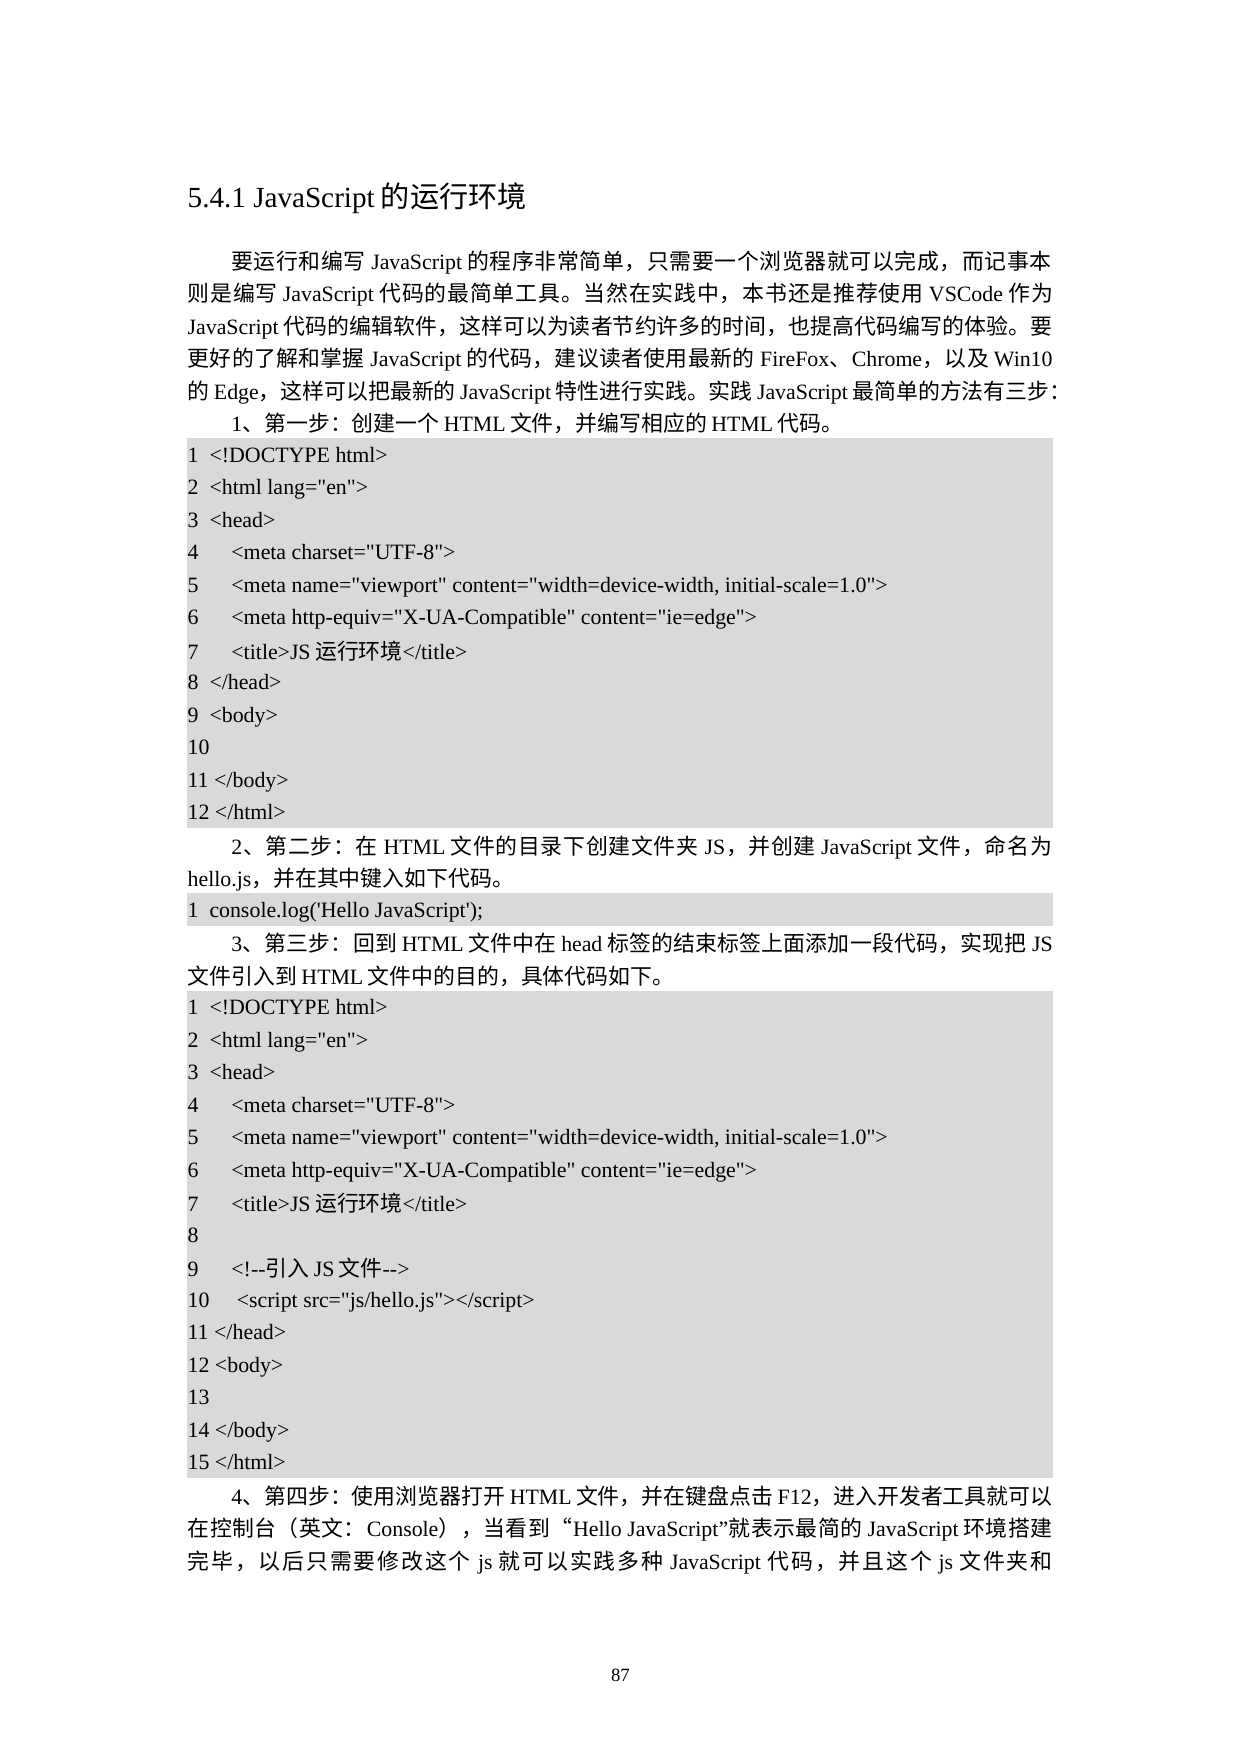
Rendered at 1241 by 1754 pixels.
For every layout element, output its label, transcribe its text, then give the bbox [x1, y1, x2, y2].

text 6 <meta http-equiv="X-UA-Compatible" content="ie=edge"> [187, 601, 1053, 633]
text 1、第一步：创建一个HTML文件，并编写相应的HTML代码。 [187, 406, 1053, 438]
text 12 <body> [187, 1348, 1053, 1381]
subtitle 5.4.1 JavaScript的运行环境 [187, 162, 1053, 227]
text 5 <meta name="viewport" content="width=device-width, initial-scale=1.0"> [187, 1121, 1053, 1153]
text 2、第二步：在HTML文件的目录下创建文件夹JS，并创建JavaScript文件，命名为hello.js，并在其中键入如下代码。 [187, 828, 1053, 893]
text 8 [187, 1218, 1053, 1251]
text 1 console.log('Hello JavaScript'); [187, 893, 1053, 926]
text 4 <meta charset="UTF-8"> [187, 1088, 1053, 1121]
text 8 </head> [187, 666, 1053, 698]
text 6 <meta http-equiv="X-UA-Compatible" content="ie=edge"> [187, 1153, 1053, 1186]
text 11 </body> [187, 763, 1053, 796]
text 7 <title>JS运行环境</title> [187, 633, 1053, 666]
text 2 <html lang="en"> [187, 471, 1053, 503]
text 12 </html> [187, 796, 1053, 828]
text 3 <head> [187, 503, 1053, 536]
text 10 <script src="js/hello.js"></script> [187, 1283, 1053, 1316]
text 要运行和编写JavaScript的程序非常简单，只需要一个浏览器就可以完成，而记事本则是编写JavaScript代码的最简单工具。当然在实践中，本书还是推荐使用VSCode作为JavaScript代码的编辑软件，这样可以为读者节约许多的时间，也提高代码编写的体验。要更好的了解和掌握JavaScript的代码，建议读者使用最新的FireFox、Chrome，以及Win10的Edge，这样可以把最新的JavaScript特性进行实践。实践JavaScript最简单的方法有三步： [187, 243, 1053, 406]
text 2 <html lang="en"> [187, 1023, 1053, 1056]
text 7 <title>JS运行环境</title> [187, 1186, 1053, 1218]
text 11 </head> [187, 1316, 1053, 1348]
text 3、第三步：回到HTML文件中在head标签的结束标签上面添加一段代码，实现把JS文件引入到HTML文件中的目的，具体代码如下。 [187, 926, 1053, 991]
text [187, 1478, 1053, 1576]
text 9 <body> [187, 698, 1053, 731]
text 13 [187, 1381, 1053, 1413]
text 14 </body> [187, 1413, 1053, 1446]
text 3 <head> [187, 1056, 1053, 1088]
text 4 <meta charset="UTF-8"> [187, 536, 1053, 568]
text 10 [187, 731, 1053, 763]
text 5 <meta name="viewport" content="width=device-width, initial-scale=1.0"> [187, 568, 1053, 601]
text 9 <!--引入JS文件--> [187, 1251, 1053, 1283]
text 15 </html> [187, 1446, 1053, 1478]
text 1 <!DOCTYPE html> [187, 438, 1053, 471]
text 1 <!DOCTYPE html> [187, 991, 1053, 1023]
